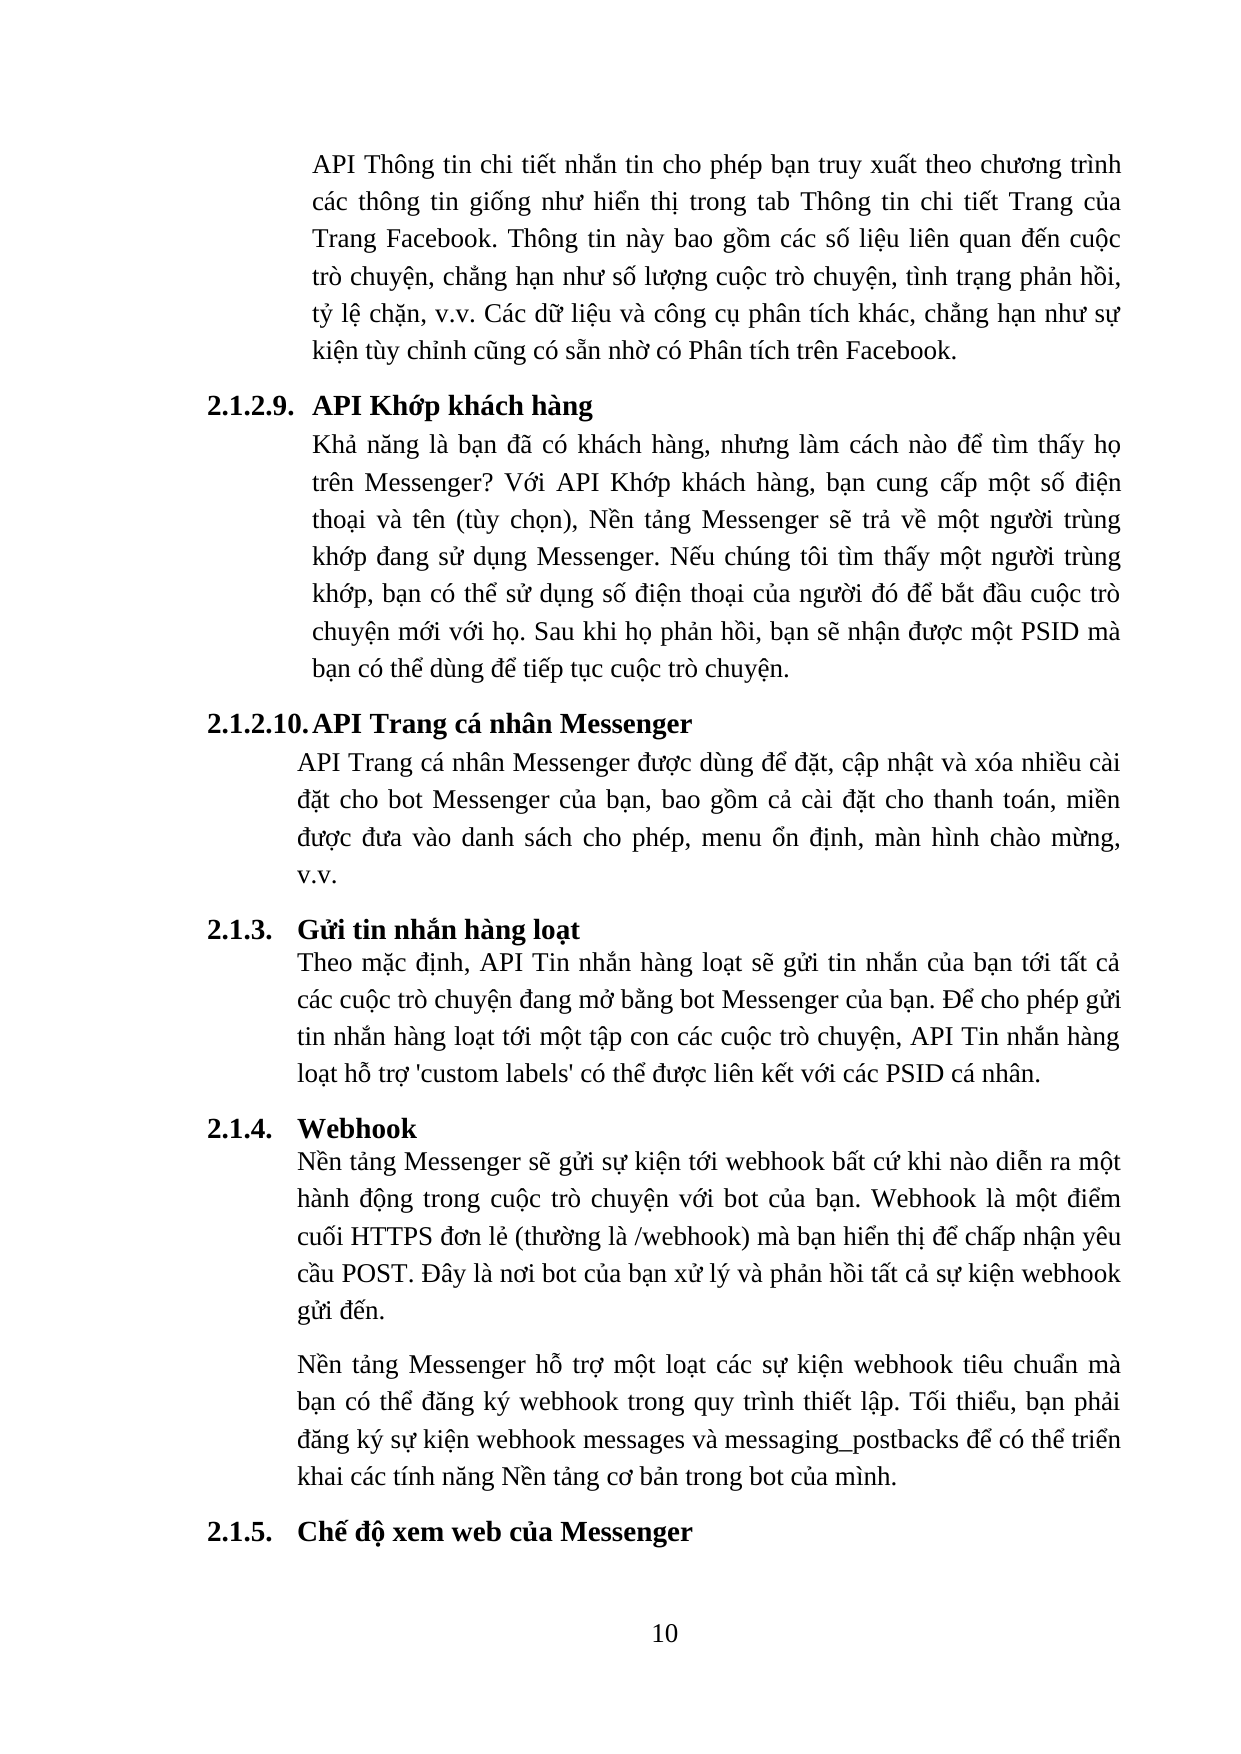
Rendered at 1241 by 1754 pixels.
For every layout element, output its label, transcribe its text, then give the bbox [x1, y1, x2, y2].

subtitle Webhook [207, 1111, 1122, 1145]
text Khả năng là bạn đã có khách hàng, nhưng làm cách nào để tìm thấy họ trên Messenger? Với API Khớp khách hàng, bạn cung cấp một số điện thoại và tên (tùy chọn), Nền tảng Messenger sẽ trả về một người trùng khớp đang sử dụng Messenger. Nếu chúng tôi tìm thấy một người trùng khớp, bạn có thể sử dụng số điện thoại của người đó để bắt đầu cuộc trò chuyện mới với họ. Sau khi họ phản hồi, bạn sẽ nhận được một PSID mà bạn có thể dùng để tiếp tục cuộc trò chuyện. [312, 428, 1122, 683]
subtitle Chế độ xem web của Messenger [207, 1514, 1122, 1547]
text Nền tảng Messenger sẽ gửi sự kiện tới webhook bất cứ khi nào diễn ra một hành động trong cuộc trò chuyện với bot của bạn. Webhook là một điểm cuối HTTPS đơn lẻ (thường là /webhook) mà bạn hiển thị để chấp nhận yêu cầu POST. Đây là nơi bot của bạn xử lý và phản hồi tất cả sự kiện webhook gửi đến. [297, 1145, 1122, 1325]
subtitle API Trang cá nhân Messenger [207, 706, 1122, 739]
text API Thông tin chi tiết nhắn tin cho phép bạn truy xuất theo chương trình các thông tin giống như hiển thị trong tab Thông tin chi tiết Trang của Trang Facebook. Thông tin này bao gồm các số liệu liên quan đến cuộc trò chuyện, chẳng hạn như số lượng cuộc trò chuyện, tình trạng phản hồi, tỷ lệ chặn, v.v. Các dữ liệu và công cụ phân tích khác, chẳng hạn như sự kiện tùy chỉnh cũng có sẵn nhờ có Phân tích trên Facebook. [312, 148, 1122, 365]
text API Trang cá nhân Messenger được dùng để đặt, cập nhật và xóa nhiều cài đặt cho bot Messenger của bạn, bao gồm cả cài đặt cho thanh toán, miền được đưa vào danh sách cho phép, menu ổn định, màn hình chào mừng, v.v. [297, 746, 1122, 889]
subtitle Gửi tin nhắn hàng loạt [207, 912, 1122, 946]
text Theo mặc định, API Tin nhắn hàng loạt sẽ gửi tin nhắn của bạn tới tất cả các cuộc trò chuyện đang mở bằng bot Messenger của bạn. Để cho phép gửi tin nhắn hàng loạt tới một tập con các cuộc trò chuyện, API Tin nhắn hàng loạt hỗ trợ 'custom labels' có thể được liên kết với các PSID cá nhân. [297, 946, 1122, 1089]
subtitle API Khớp khách hàng [207, 388, 1122, 422]
text Nền tảng Messenger hỗ trợ một loạt các sự kiện webhook tiêu chuẩn mà bạn có thể đăng ký webhook trong quy trình thiết lập. Tối thiểu, bạn phải đăng ký sự kiện webhook messages và messaging_postbacks để có thể triển khai các tính năng Nền tảng cơ bản trong bot của mình. [297, 1348, 1122, 1491]
